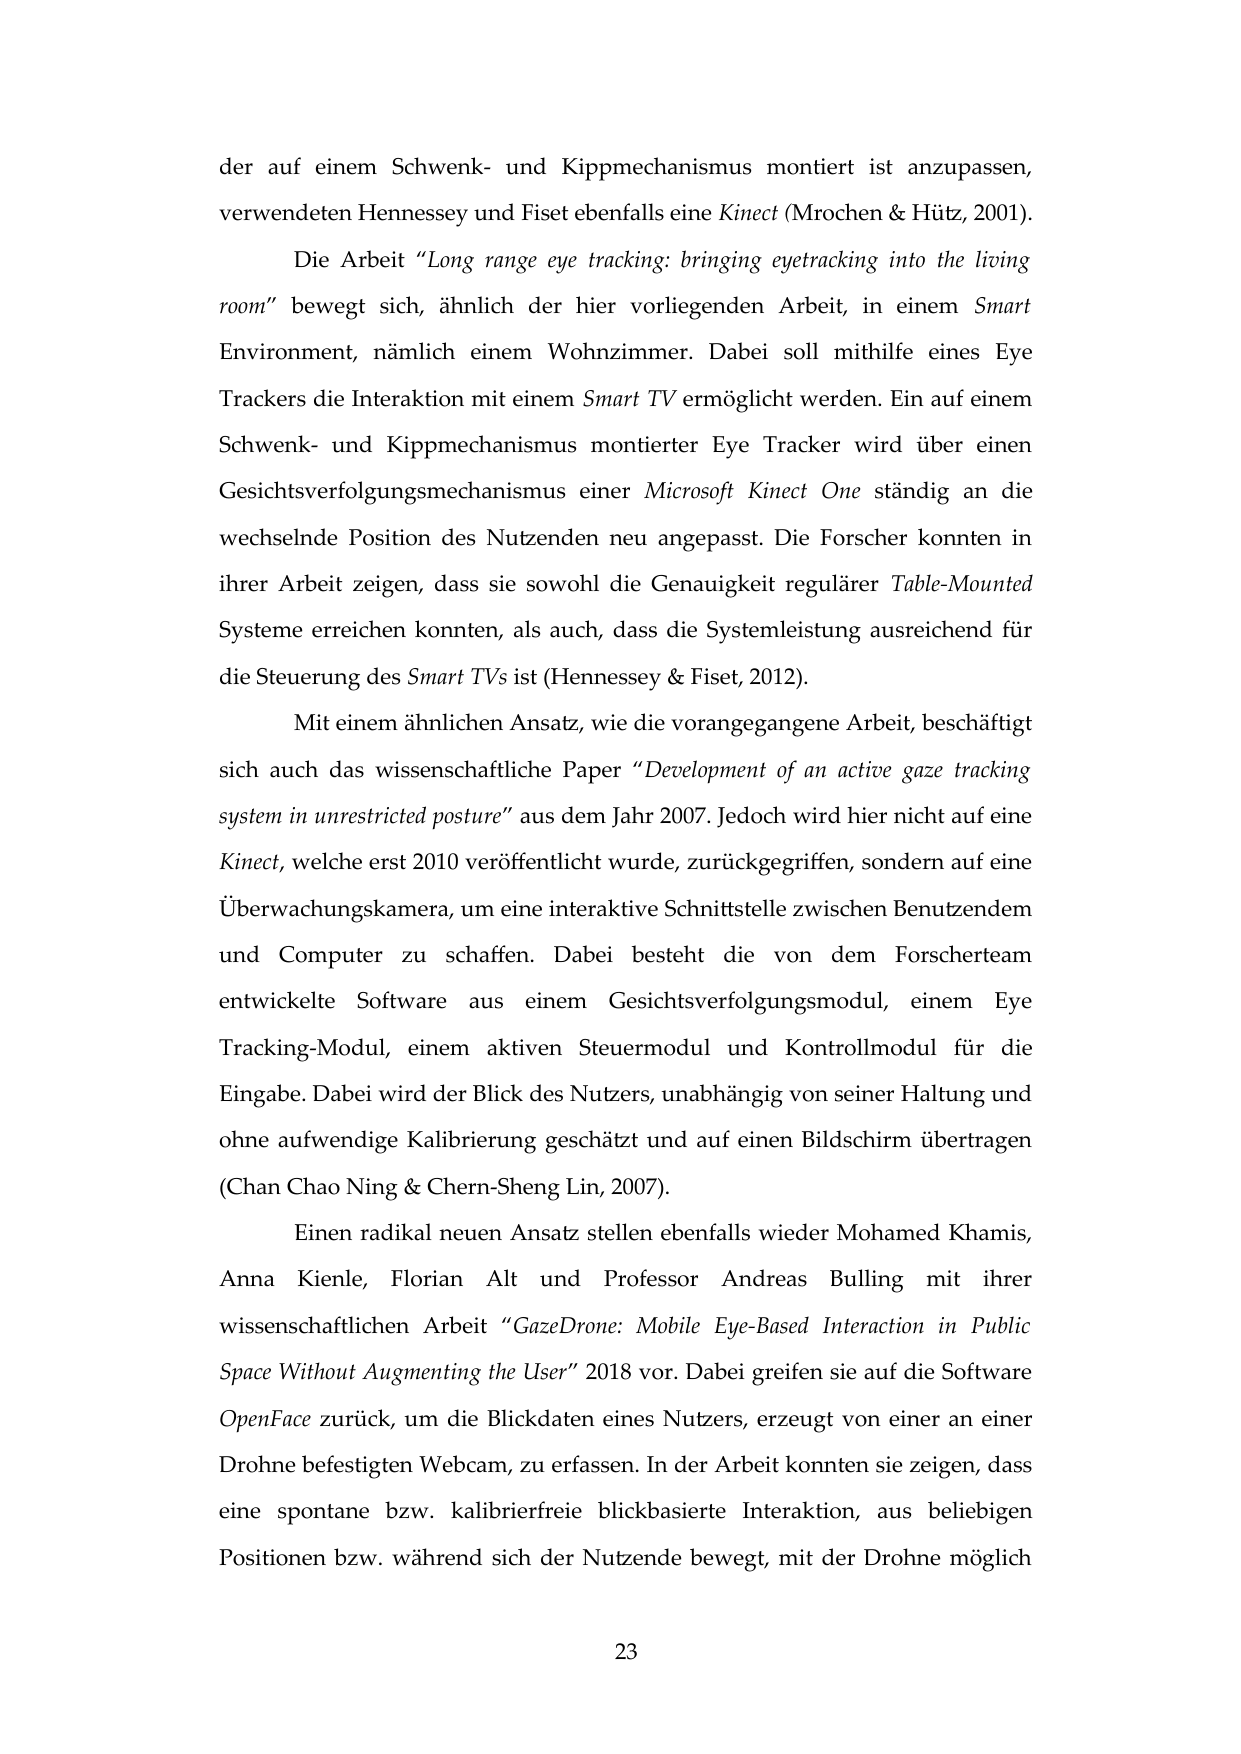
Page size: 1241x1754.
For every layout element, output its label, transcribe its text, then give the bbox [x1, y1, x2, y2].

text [219, 1216, 1033, 1572]
text Mit einem ähnlichen Ansatz, wie die vorangegangene Arbeit, beschäftigt sich auch das wissenschaftliche Paper “Development of an active gaze tracking system in unrestricted posture” aus dem Jahr 2007. Jedoch wird hier nicht auf eine Kinect, welche erst 2010 veröffentlicht wurde, zurückgegriffen, sondern auf eine Überwachungskamera, um eine interaktive Schnittstelle zwischen Benutzendem und Computer zu schaffen. Dabei besteht die von dem Forscherteam entwickelte Software aus einem Gesichtsverfolgungsmodul, einem Eye Tracking-Modul, einem aktiven Steuermodul und Kontrollmodul für die Eingabe. Dabei wird der Blick des Nutzers, unabhängig von seiner Haltung und ohne aufwendige Kalibrierung geschätzt und auf einen Bildschirm übertragen (Chan Chao Ning & Chern-Sheng Lin, 2007). [219, 706, 1033, 1201]
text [219, 150, 1033, 227]
text Die Arbeit “Long range eye tracking: bringing eyetracking into the living room” bewegt sich, ähnlich der hier vorliegenden Arbeit, in einem Smart Environment, nämlich einem Wohnzimmer. Dabei soll mithilfe eines Eye Trackers die Interaktion mit einem Smart TV ermöglicht werden. Ein auf einem Schwenk- und Kippmechanismus montierter Eye Tracker wird über einen Gesichtsverfolgungsmechanismus einer Microsoft Kinect One ständig an die wechselnde Position des Nutzenden neu angepasst. Die Forscher konnten in ihrer Arbeit zeigen, dass sie sowohl die Genauigkeit regulärer Table-Mounted Systeme erreichen konnten, als auch, dass die Systemleistung ausreichend für die Steuerung des Smart TVs ist (Hennessey & Fiset, 2012). [219, 243, 1033, 691]
